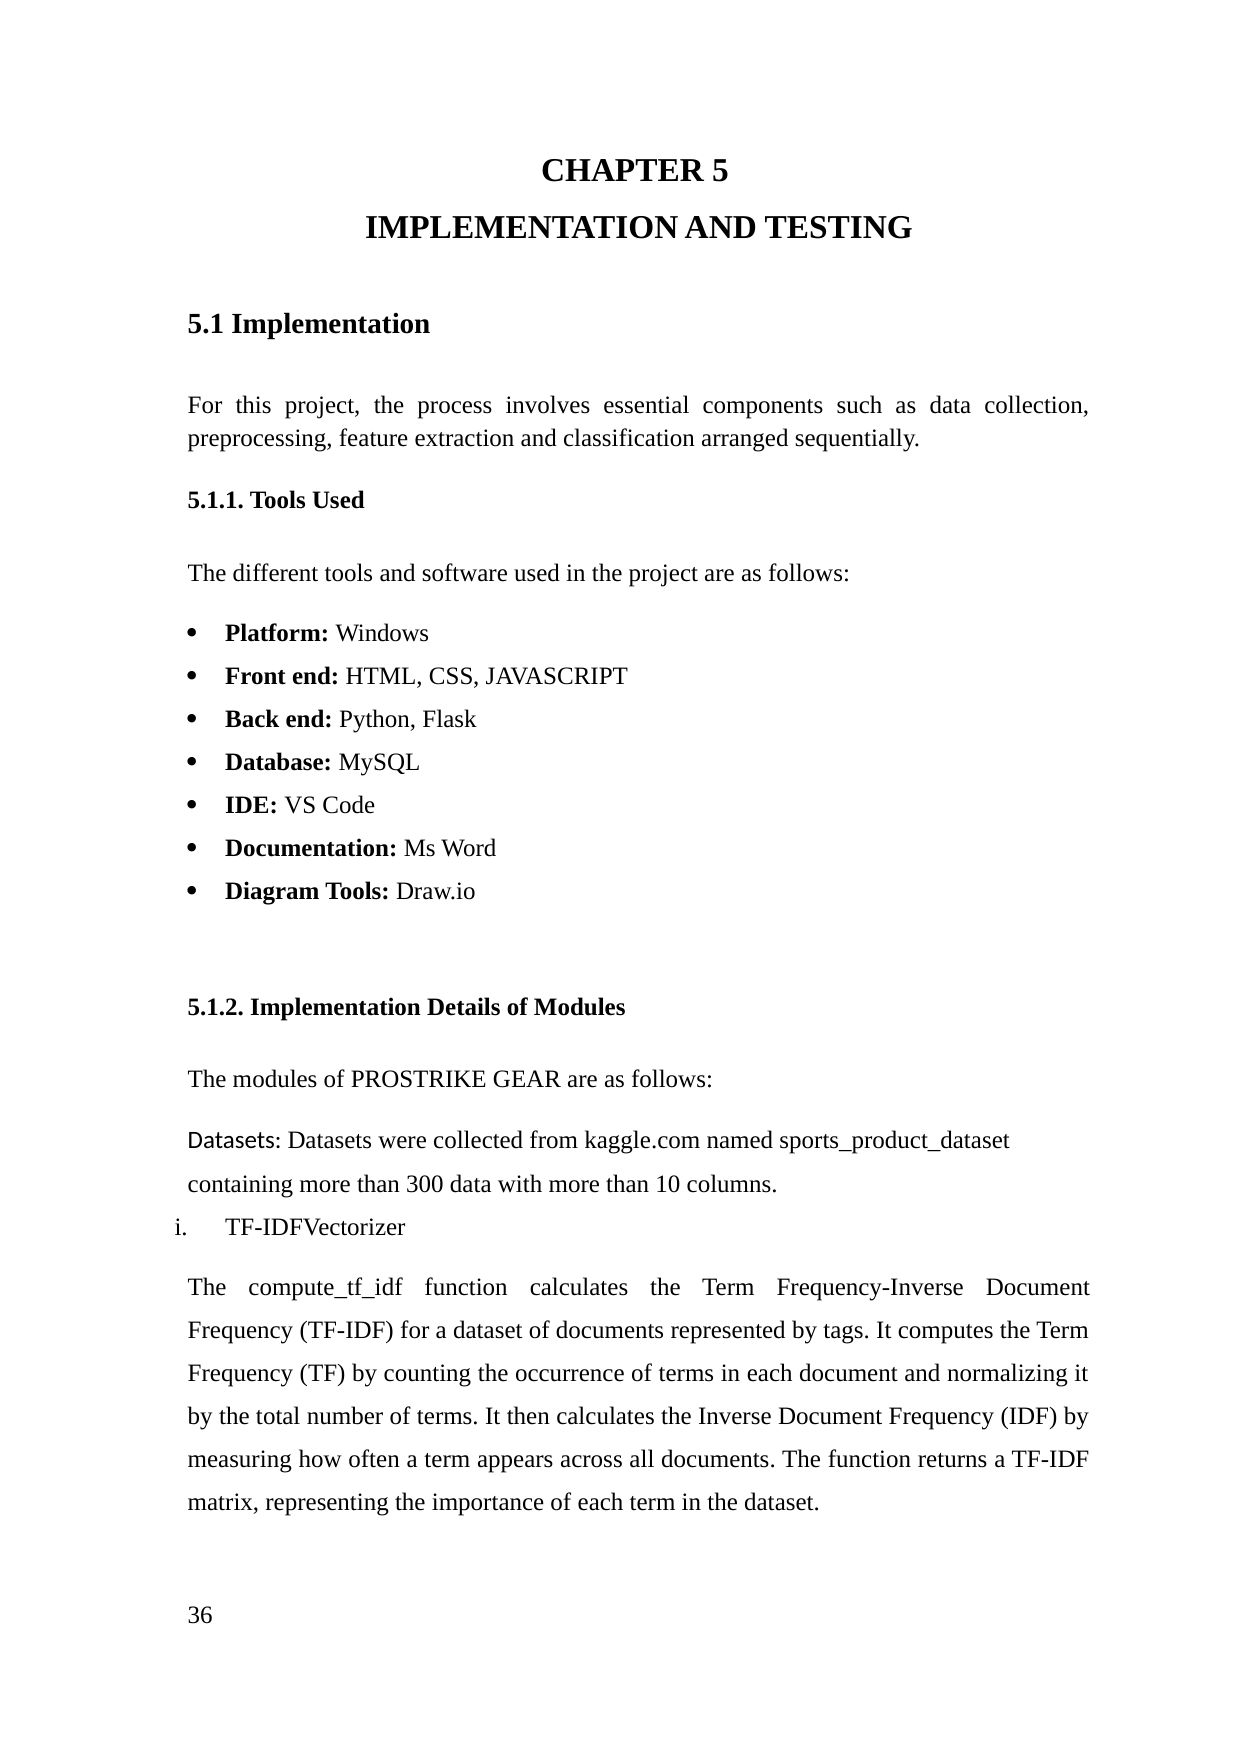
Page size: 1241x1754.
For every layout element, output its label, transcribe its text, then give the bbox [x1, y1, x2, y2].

list Documentation: Ms Word [187, 833, 1090, 862]
text The different tools and software used in the project are as follows: [187, 558, 1090, 587]
subtitle 5.1 Implementation [187, 307, 1090, 340]
list Diagram Tools: Draw.io [187, 876, 1090, 905]
list Front end: HTML, CSS, JAVASCRIPT [187, 661, 1090, 689]
list IDE: VS Code [187, 790, 1090, 819]
list Platform: Windows [187, 618, 1090, 646]
list TF-IDFVectorizer [187, 1212, 1090, 1241]
list Database: MySQL [187, 747, 1090, 776]
text Datasets: Datasets were collected from kaggle.com named sports_product_dataset containing more than 300 data with more than 10 columns. [187, 1124, 1090, 1197]
text For this project, the process involves essential components such as data collection, preprocessing, feature extraction and classification arranged sequentially. [187, 390, 1090, 452]
list Back end: Python, Flask [187, 704, 1090, 733]
subtitle 5.1.2. Implementation Details of Modules [187, 992, 1090, 1021]
text The compute_tf_idf function calculates the Term Frequency-Inverse Document Frequency (TF-IDF) for a dataset of documents represented by tags. It computes the Term Frequency (TF) by counting the occurrence of terms in each document and normalizing it by the total number of terms. It then calculates the Inverse Document Frequency (IDF) by measuring how often a term appears across all documents. The function returns a TF-IDF matrix, representing the importance of each term in the dataset. [187, 1272, 1090, 1516]
subtitle IMPLEMENTATION AND TESTING [187, 150, 1090, 246]
text The modules of PROSTRIKE GEAR are as follows: [187, 1064, 1090, 1093]
subtitle 5.1.1. Tools Used [187, 486, 1090, 514]
